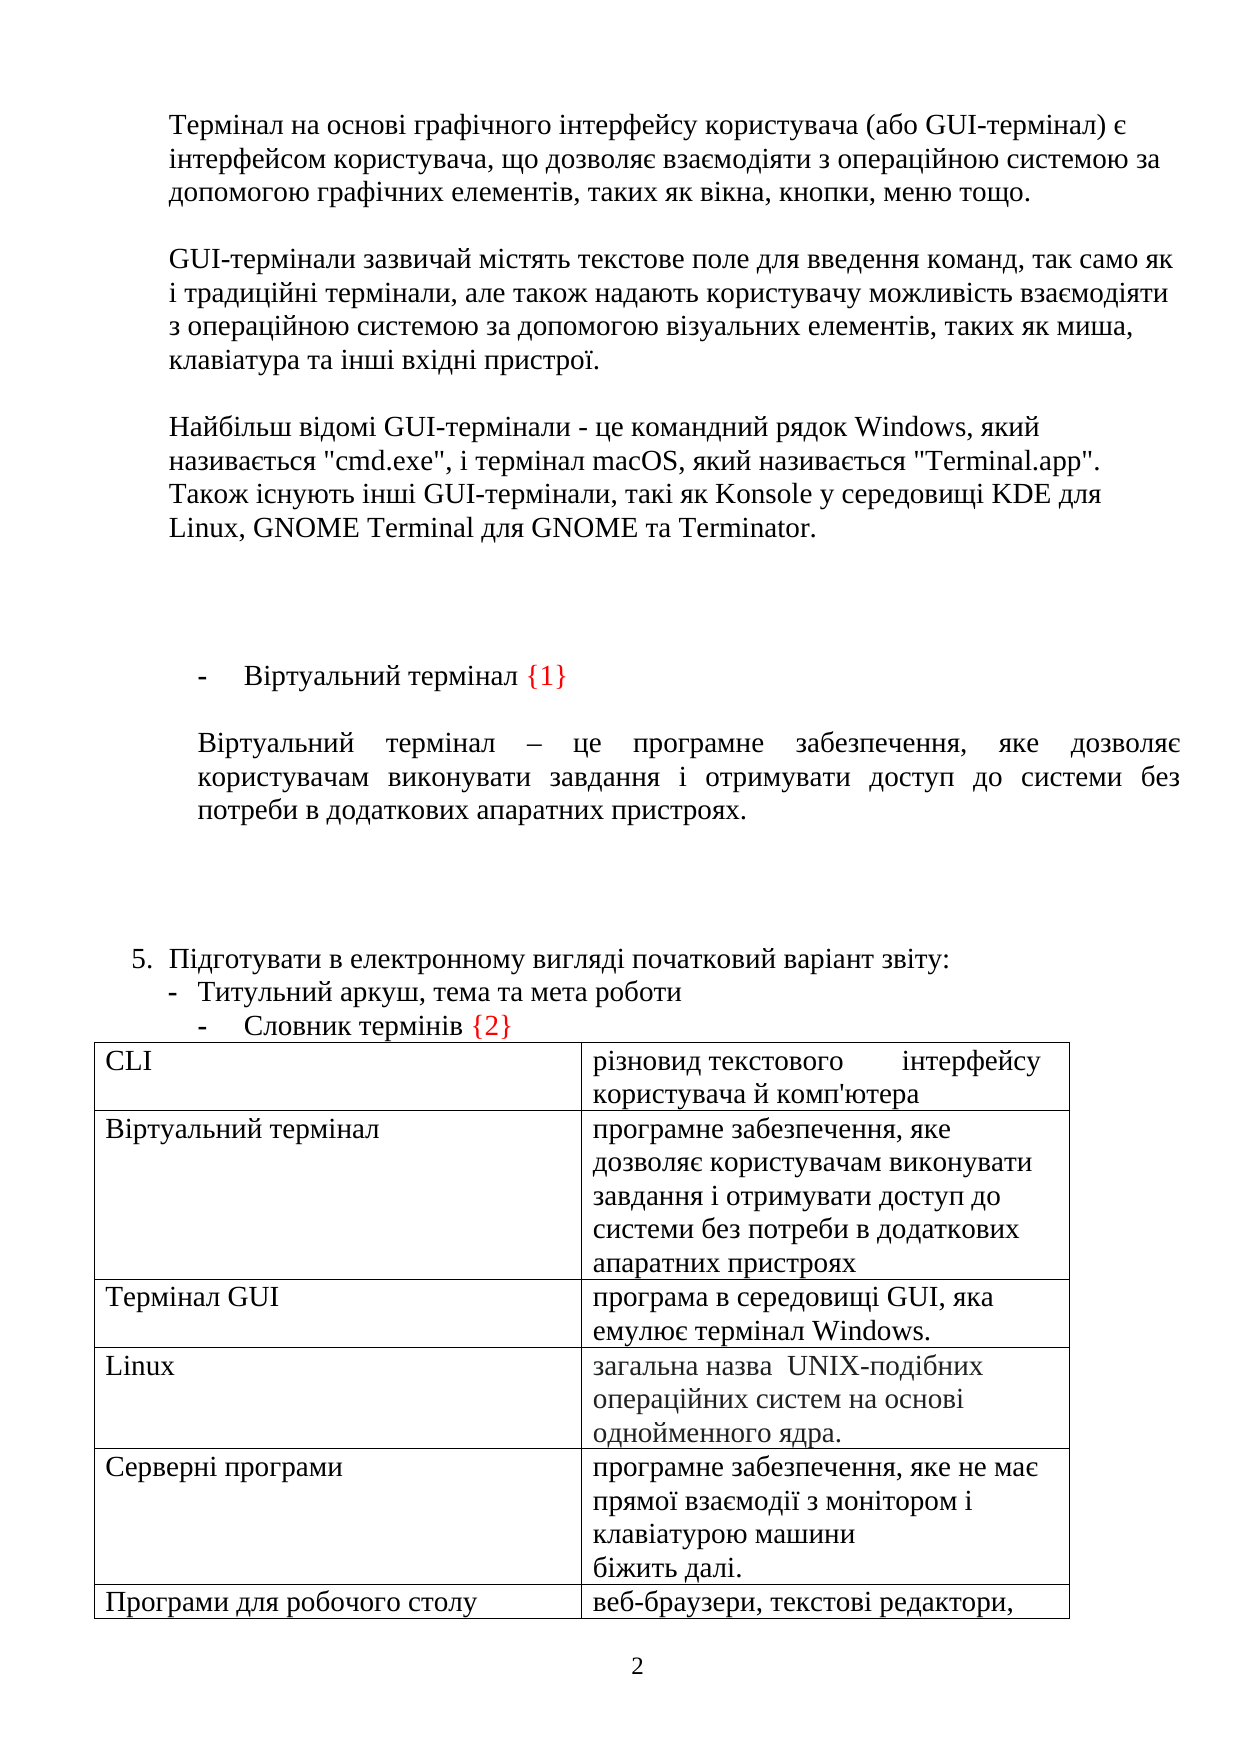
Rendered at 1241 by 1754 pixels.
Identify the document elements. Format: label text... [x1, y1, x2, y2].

list Найбільш відомі GUI-термінали - це командний рядок Windows, який називається "cmd.exe", і термінал macOS, який називається "Terminal.app". Також існують інші GUI-термінали, такі як Konsole у середовищі KDE для Linux, GNOME Terminal для GNOME та Terminator. [169, 409, 1181, 543]
table_cell програмне забезпечення, яке не має прямої взаємодії з монітором і клавіатурою машини біжить далі. [582, 1449, 1069, 1583]
table_cell програма в середовищі GUI, яка емулює термінал Windows. [582, 1280, 1069, 1347]
list Словник термінів {2} [197, 1008, 1181, 1042]
table_cell Віртуальний термінал [95, 1111, 581, 1278]
text Віртуальний термінал – це програмне забезпечення, яке дозволяє користувачам виконувати завдання і отримувати доступ до системи без потреби в додаткових апаратних пристроях. [197, 725, 1181, 826]
table_cell Linux [95, 1348, 581, 1448]
list Віртуальний термінал {1} [197, 658, 1181, 692]
list Підготувати в електронному вигляді початковий варіант звіту: [131, 941, 1181, 974]
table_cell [95, 1585, 581, 1618]
table_header різновид текстового інтерфейсу користувача й комп'ютера [582, 1043, 1069, 1110]
table_cell Серверні програми [95, 1449, 581, 1583]
table_cell загальна назва UNIX-подібних операційних систем на основі однойменного ядра. [582, 1348, 1069, 1448]
list GUI-термінали зазвичай містять текстове поле для введення команд, так само як і традиційні термінали, але також надають користувачу можливість взаємодіяти з операційною системою за допомогою візуальних елементів, таких як миша, клавіатура та інші вхідні пристрої. [169, 241, 1181, 376]
table_cell програмне забезпечення, яке дозволяє користувачам виконувати завдання і отримувати доступ до системи без потреби в додаткових апаратних пристроях [582, 1111, 1069, 1278]
list Термінал на основі графічного інтерфейсу користувача (або GUI-термінал) є інтерфейсом користувача, що дозволяє взаємодіяти з операційною системою за допомогою графічних елементів, таких як вікна, кнопки, меню тощо. [169, 107, 1181, 208]
table_header CLI [95, 1043, 581, 1110]
table_cell Термінал GUI [95, 1280, 581, 1347]
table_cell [582, 1585, 1069, 1618]
list Титульний аркуш, тема та мета роботи [168, 974, 1181, 1008]
